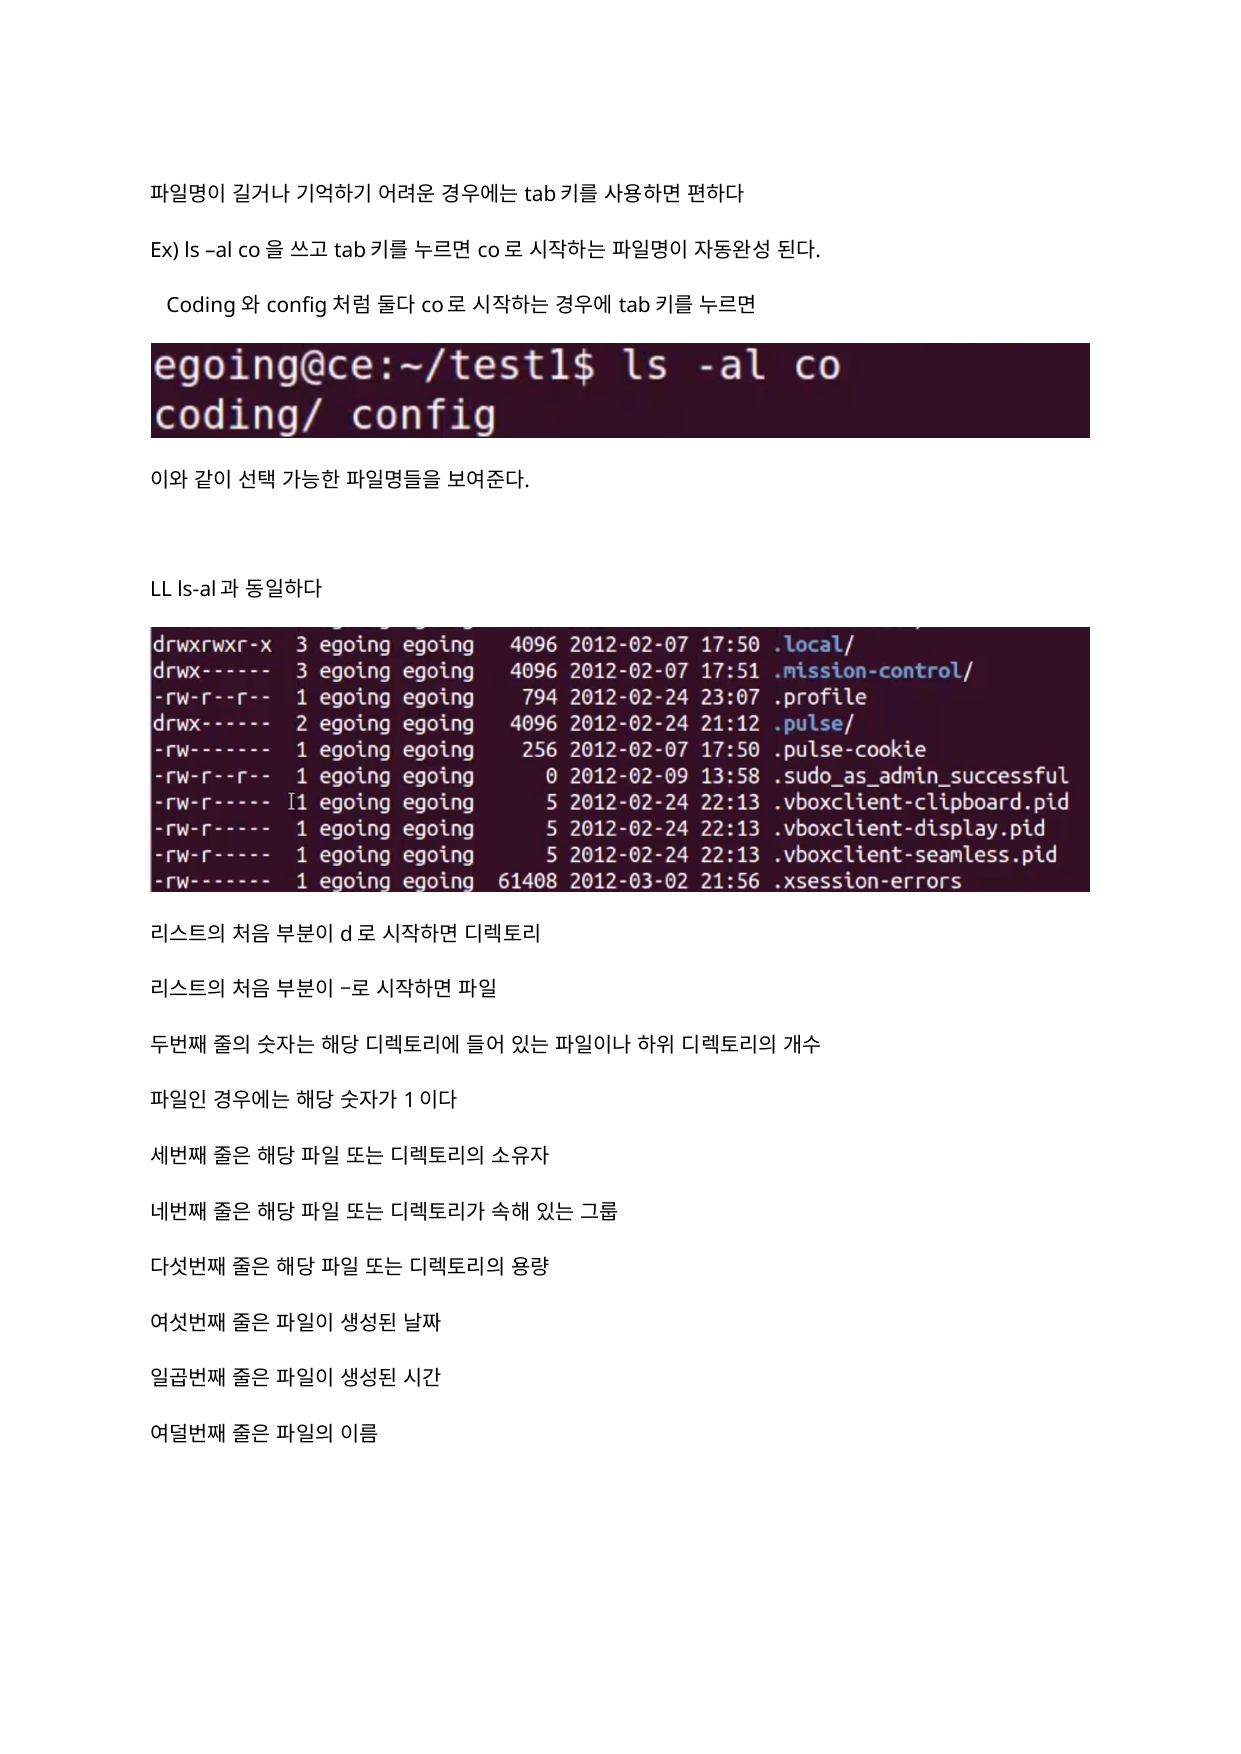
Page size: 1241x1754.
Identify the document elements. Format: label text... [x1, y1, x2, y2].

text 여덜번째 줄은 파일의 이름 [150, 1417, 1090, 1447]
text 여섯번째 줄은 파일이 생성된 날짜 [150, 1306, 1090, 1336]
text 다섯번째 줄은 해당 파일 또는 디렉토리의 용량 [150, 1250, 1090, 1281]
text 세번째 줄은 해당 파일 또는 디렉토리의 소유자 [150, 1139, 1090, 1169]
text LL ls-al과 동일하다 [150, 572, 1090, 602]
text 네번째 줄은 해당 파일 또는 디렉토리가 속해 있는 그룹 [150, 1195, 1090, 1225]
text 이와 같이 선택 가능한 파일명들을 보여준다. [150, 463, 1090, 493]
text 파일인 경우에는 해당 숫자가 1이다 [150, 1084, 1090, 1114]
text 일곱번째 줄은 파일이 생성된 시간 [150, 1361, 1090, 1392]
text 파일명이 길거나 기억하기 어려운 경우에는 tab키를 사용하면 편하다 [150, 177, 1090, 207]
picture [150, 627, 1090, 892]
text Ex) ls –al co을 쓰고 tab키를 누르면 co로 시작하는 파일명이 자동완성 된다. [150, 233, 1090, 263]
text Coding 와 config 처럼 둘다 co로 시작하는 경우에 tab키를 누르면 [150, 288, 1090, 319]
picture [150, 343, 1090, 438]
text 리스트의 처음 부분이 –로 시작하면 파일 [150, 973, 1090, 1003]
text 리스트의 처음 부분이 d로 시작하면 디렉토리 [150, 917, 1090, 947]
text 두번째 줄의 숫자는 해당 디렉토리에 들어 있는 파일이나 하위 디렉토리의 개수 [150, 1028, 1090, 1058]
